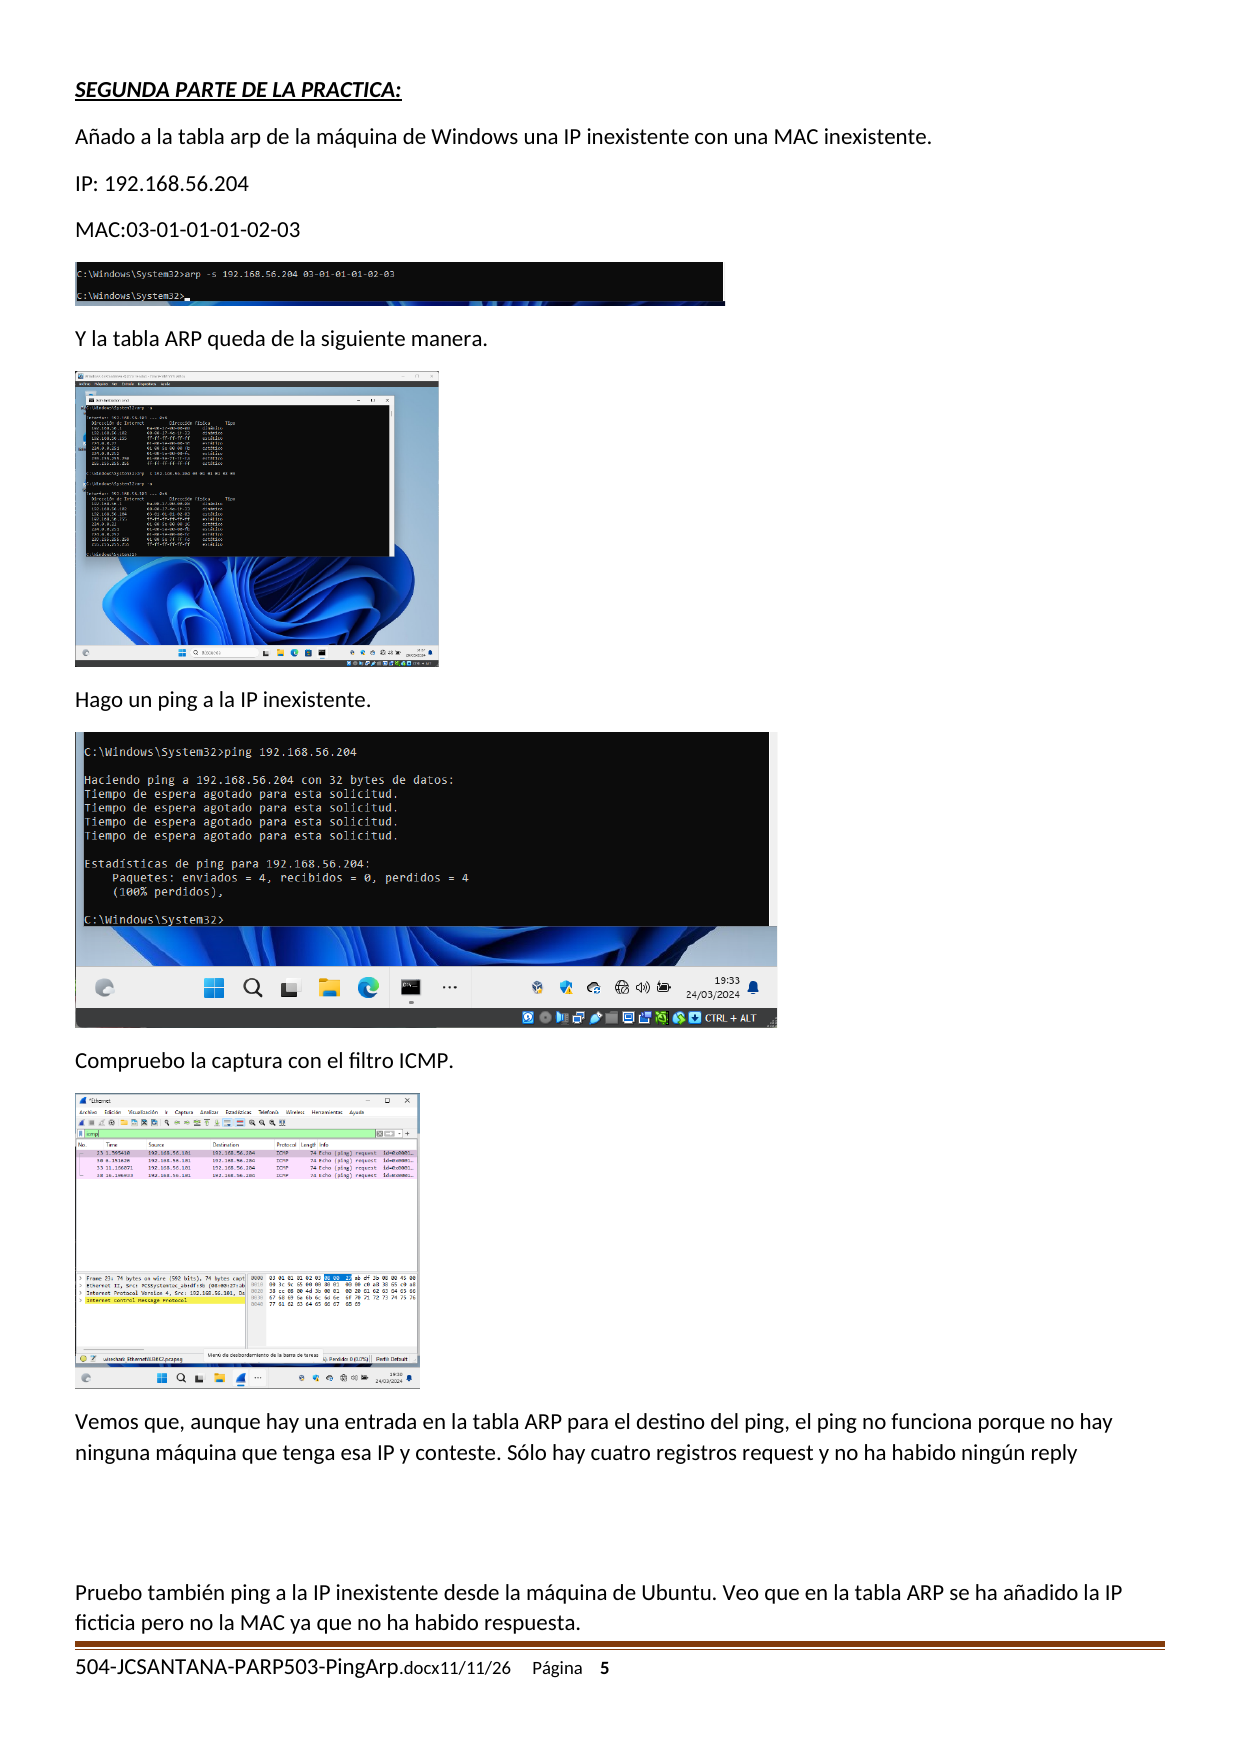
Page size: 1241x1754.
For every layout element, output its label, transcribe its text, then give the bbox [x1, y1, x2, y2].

picture [75, 262, 725, 306]
text MAC:03-01-01-01-02-03 [75, 216, 1165, 244]
text Vemos que, aunque hay una entrada en la tabla ARP para el destino del ping, el ping no funciona porque no hay ninguna máquina que tenga esa IP y conteste. Sólo hay cuatro registros request y no ha habido ningún reply [75, 1407, 1165, 1466]
text Y la tabla ARP queda de la siguiente manera. [75, 324, 1165, 352]
text Compruebo la captura con el filtro ICMP. [75, 1046, 1165, 1074]
text IP: 192.168.56.204 [75, 169, 1165, 197]
text Añado a la tabla arp de la máquina de Windows una IP inexistente con una MAC inexistente. [75, 122, 1165, 150]
picture [75, 732, 778, 1028]
picture [75, 1093, 420, 1389]
text SEGUNDA PARTE DE LA PRACTICA: [75, 75, 1165, 103]
picture [75, 371, 439, 667]
text Pruebo también ping a la IP inexistente desde la máquina de Ubuntu. Veo que en la tabla ARP se ha añadido la IP ficticia pero no la MAC ya que no ha habido respuesta. [75, 1578, 1165, 1637]
text Hago un ping a la IP inexistente. [75, 685, 1165, 713]
